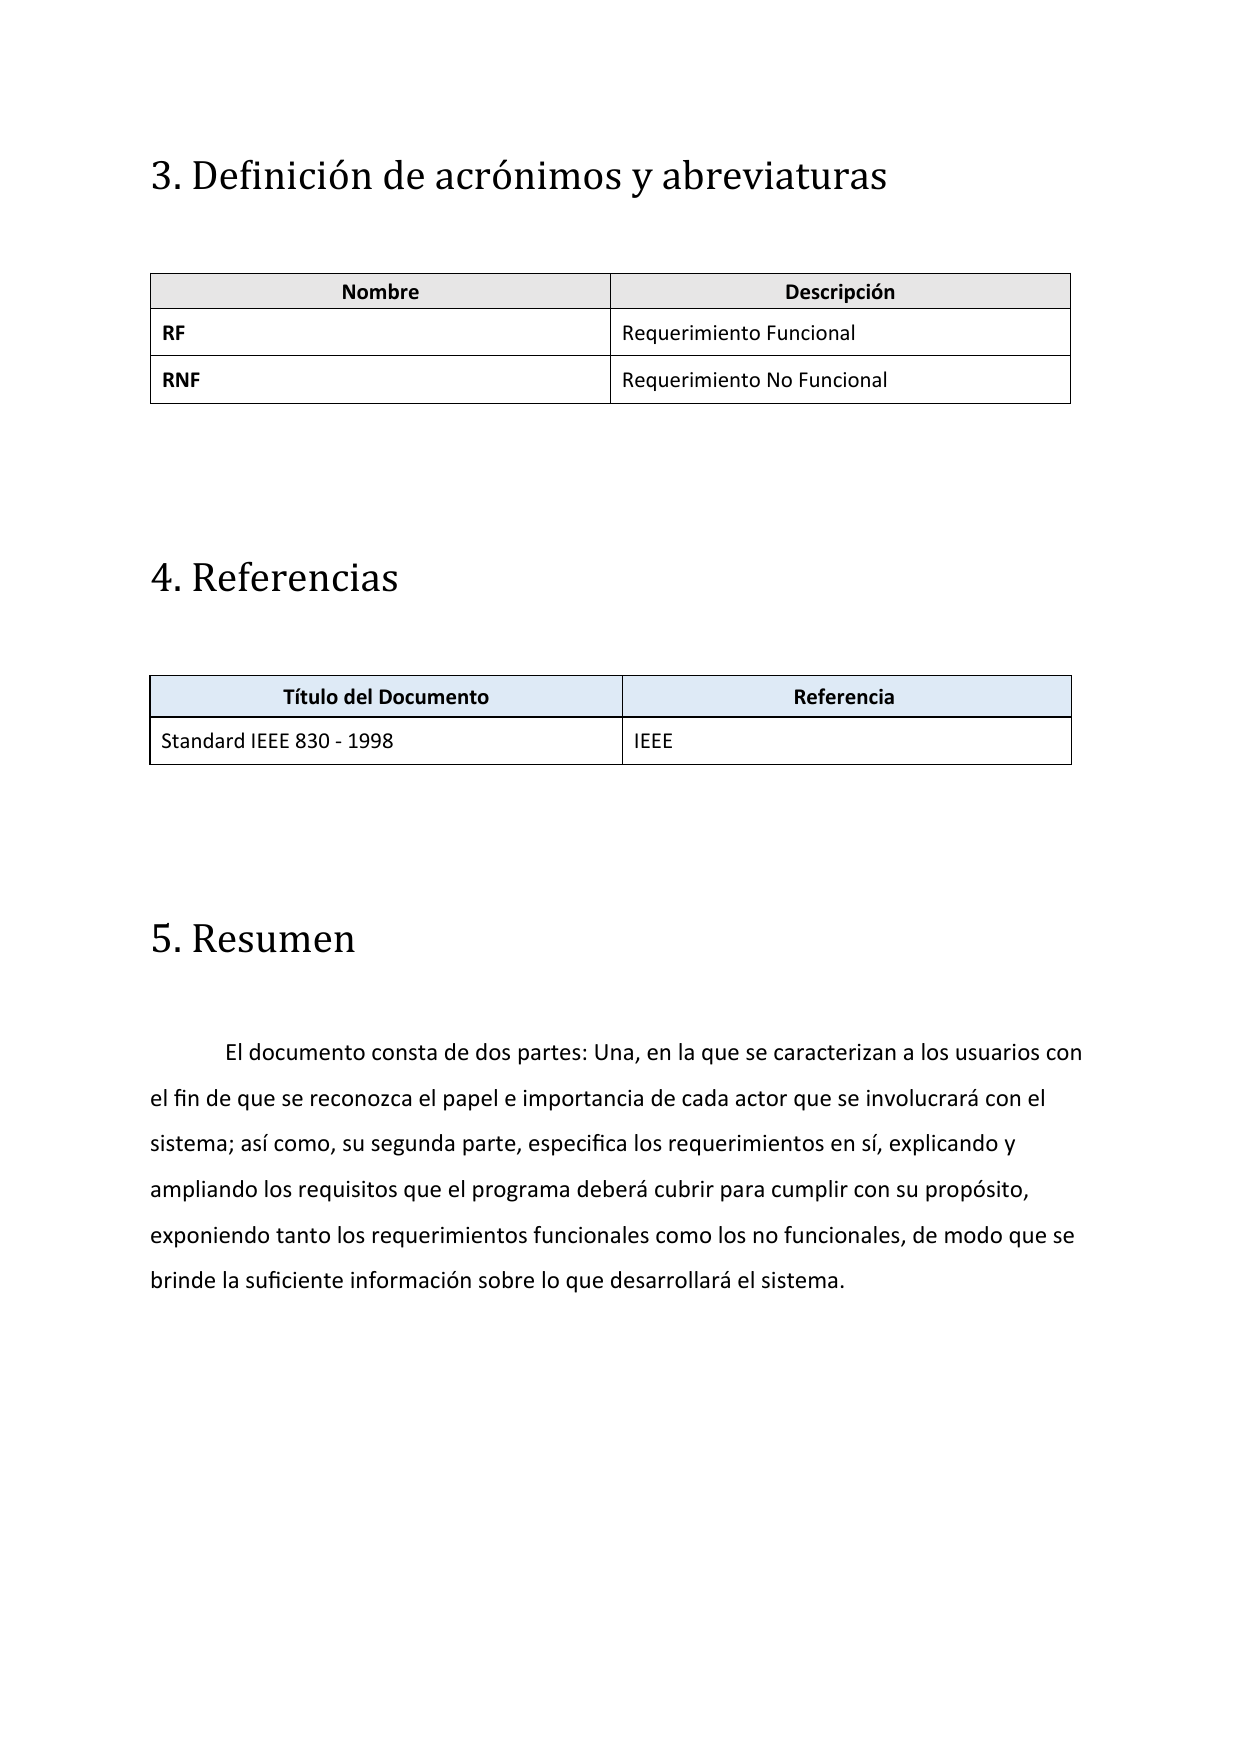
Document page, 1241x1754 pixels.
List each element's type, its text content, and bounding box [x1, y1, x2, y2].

subtitle 3. Definición de acrónimos y abreviaturas [150, 150, 1090, 199]
table_cell IEEE [623, 718, 1071, 764]
text El documento consta de dos partes: Una, en la que se caracterizan a los usuarios con el fin de que se reconozca el papel e importancia de cada actor que se involucrará con el sistema; así como, su segunda parte, especifica los requerimientos en sí, explicando y ampliando los requisitos que el programa deberá cubrir para cumplir con su propósito, exponiendo tanto los requerimientos funcionales como los no funcionales, de modo que se brinde la suficiente información sobre lo que desarrollará el sistema. [150, 1036, 1090, 1295]
table_header Título del Documento [151, 676, 622, 716]
subtitle 5. Resumen [150, 913, 1090, 962]
subtitle 4. Referencias [150, 552, 1090, 601]
table_cell Requerimiento No Funcional [611, 356, 1070, 403]
table_cell Requerimiento Funcional [611, 309, 1070, 355]
table_header Descripción [611, 274, 1070, 308]
table_cell Standard IEEE 830 - 1998 [151, 718, 622, 764]
table_header Referencia [623, 676, 1071, 716]
table_cell RNF [151, 356, 610, 403]
table_header Nombre [151, 274, 610, 308]
table_cell RF [151, 309, 610, 355]
